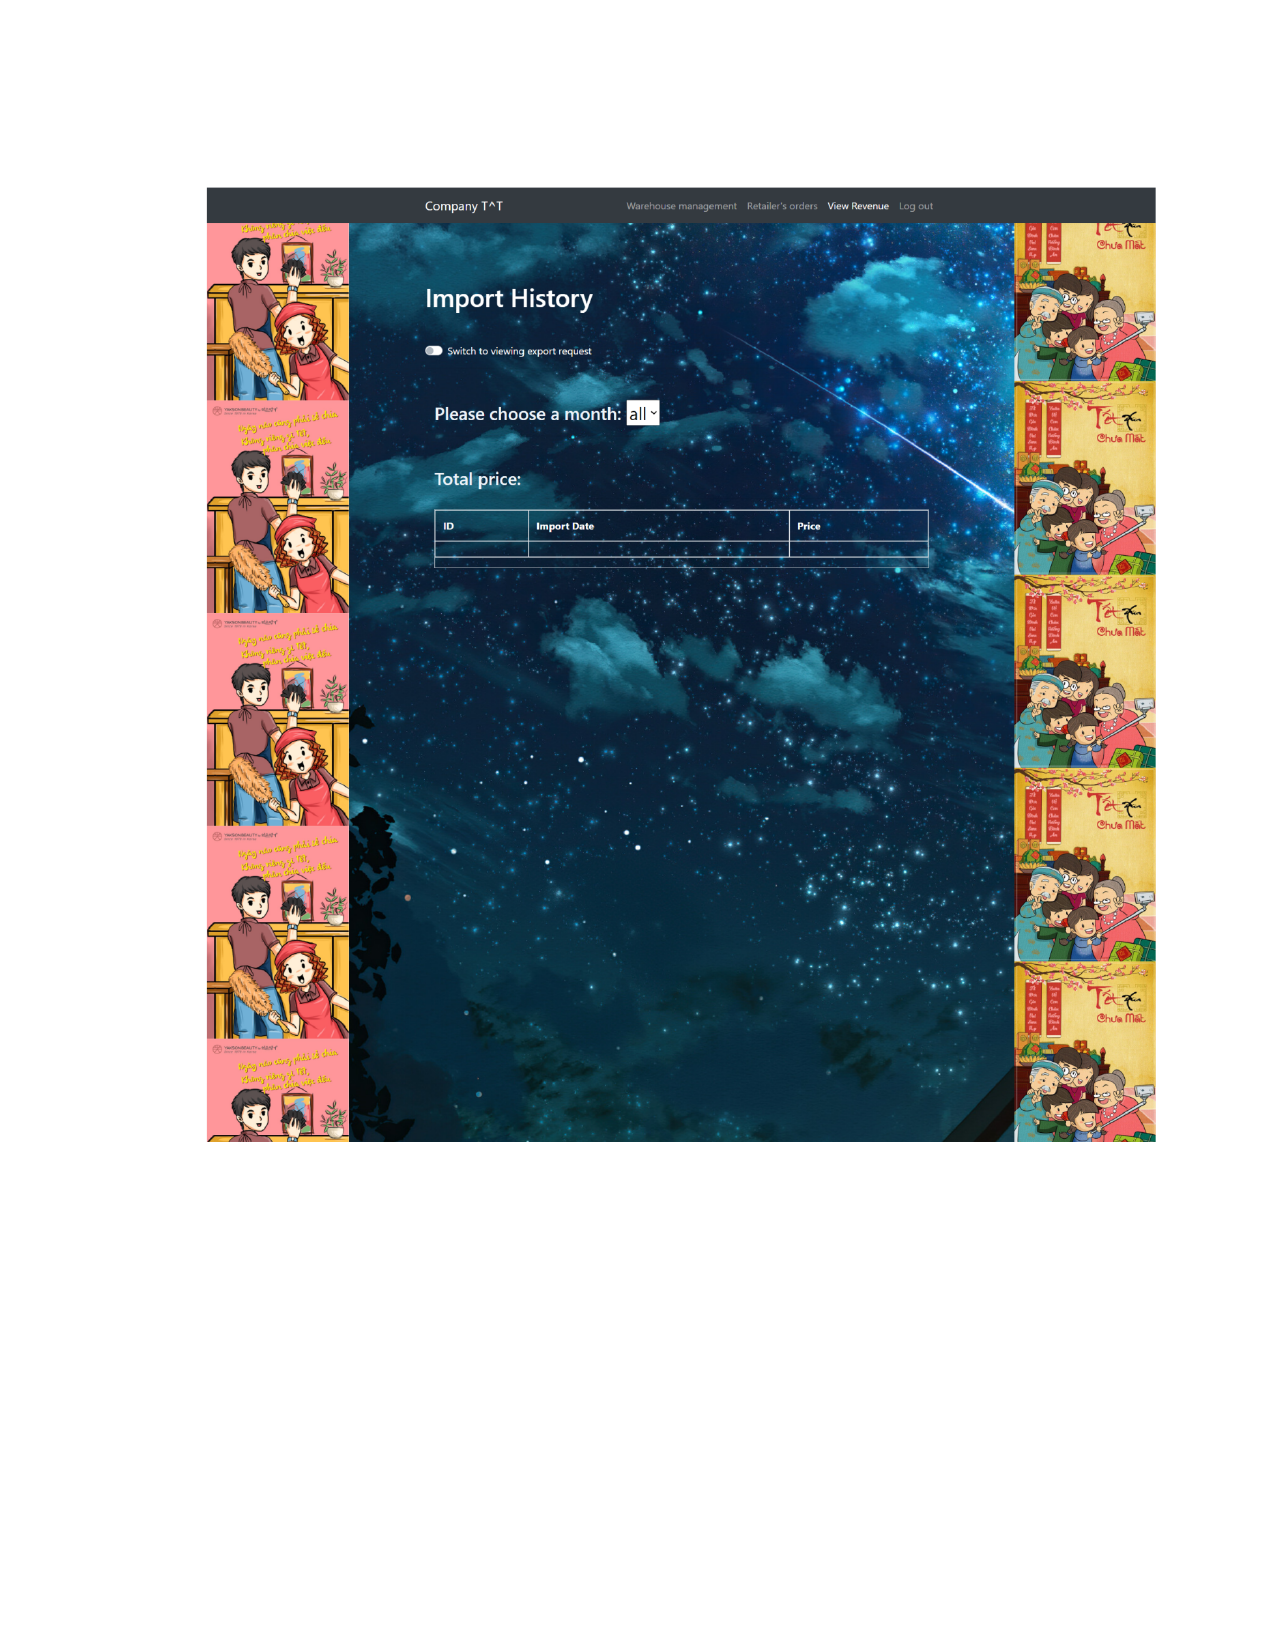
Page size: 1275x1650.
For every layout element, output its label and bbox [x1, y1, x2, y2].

picture [206, 187, 1156, 1142]
